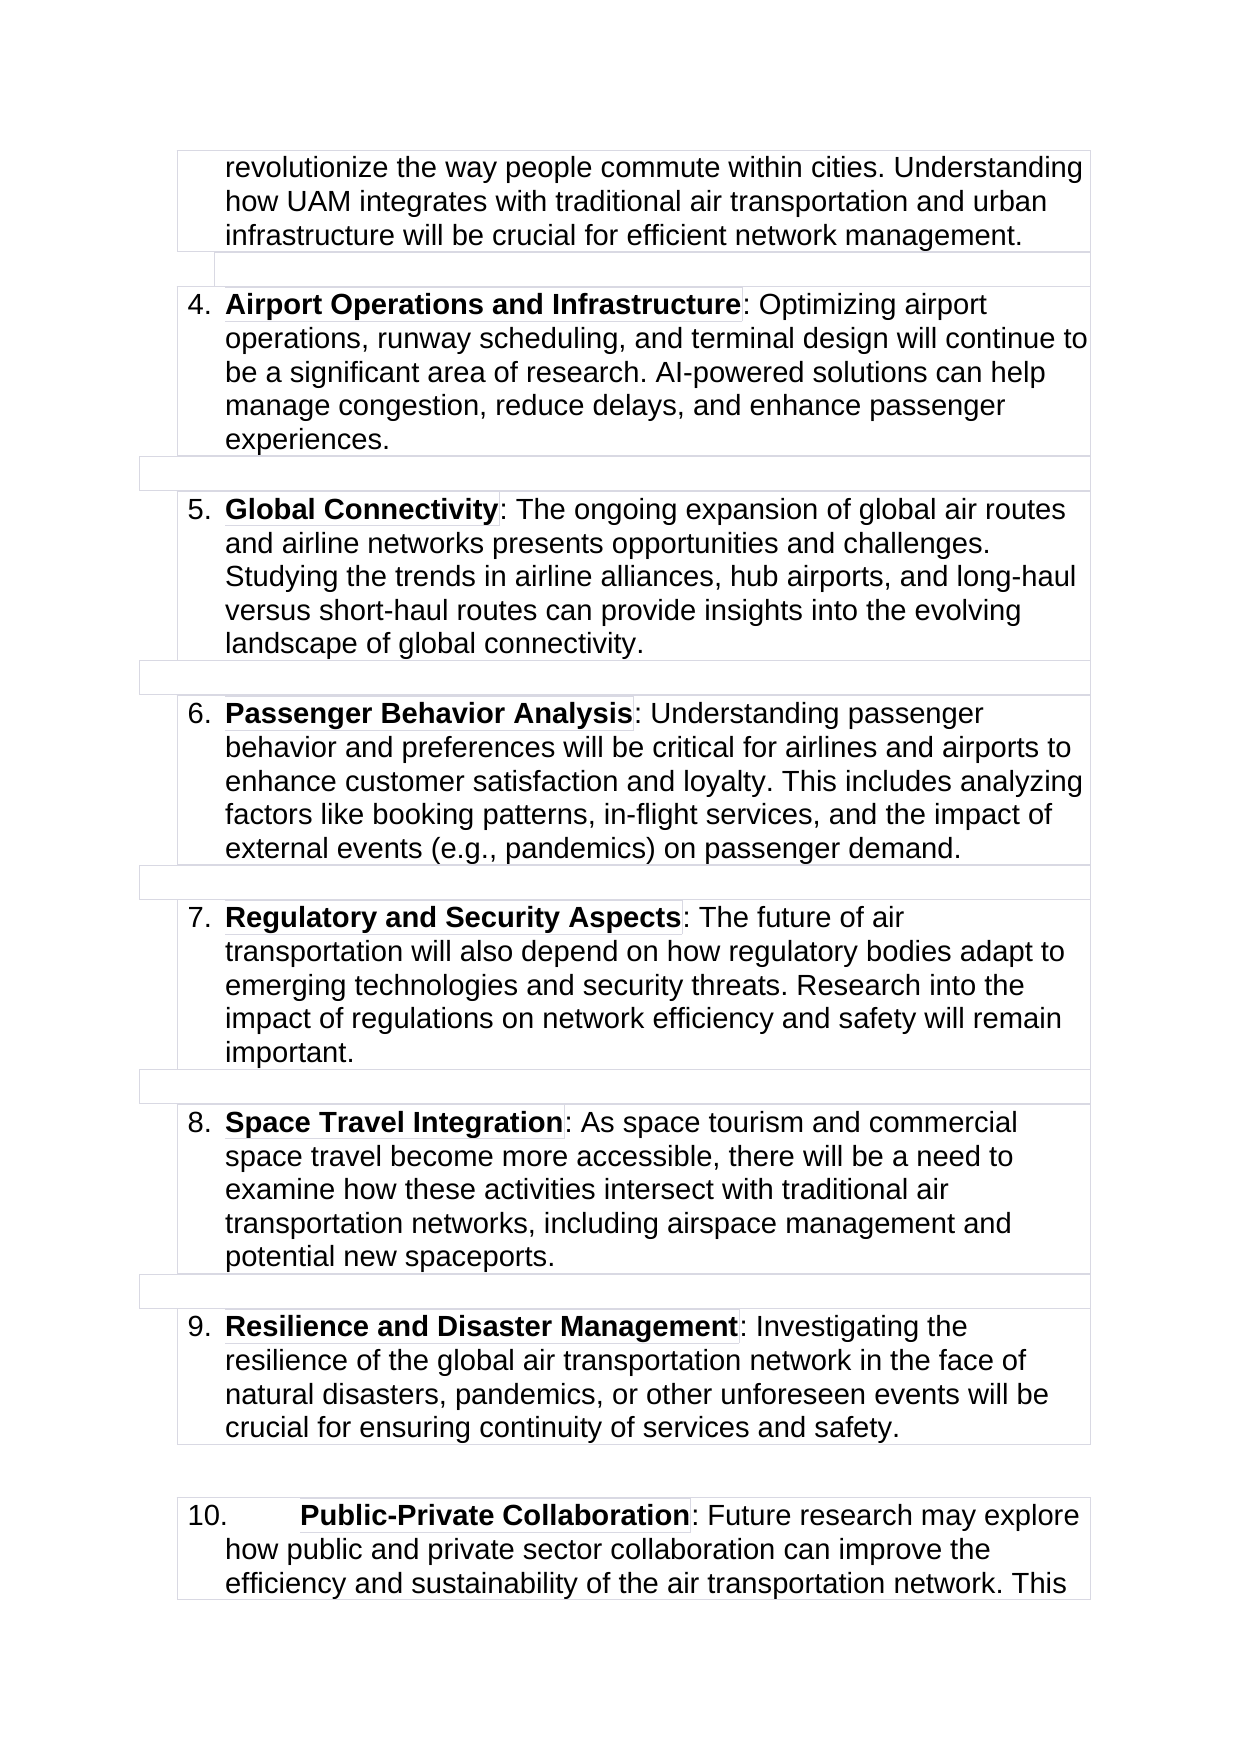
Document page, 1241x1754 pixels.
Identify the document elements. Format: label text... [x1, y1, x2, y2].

list Resilience and Disaster Management: Investigating the resilience of the global air transportation network in the face of natural disasters, pandemics, or other unforeseen events will be crucial for ensuring continuity of services and safety. [178, 1309, 1090, 1444]
list Global Connectivity: The ongoing expansion of global air routes and airline networks presents opportunities and challenges. Studying the trends in airline alliances, hub airports, and long-haul versus short-haul routes can provide insights into the evolving landscape of global connectivity. [178, 492, 1090, 660]
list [178, 1498, 1090, 1599]
list Passenger Behavior Analysis: Understanding passenger behavior and preferences will be critical for airlines and airports to enhance customer satisfaction and loyalty. This includes analyzing factors like booking patterns, in-flight services, and the impact of external events (e.g., pandemics) on passenger demand. [178, 696, 1090, 864]
list Regulatory and Security Aspects: The future of air transportation will also depend on how regulatory bodies adapt to emerging technologies and security threats. Research into the impact of regulations on network efficiency and safety will remain important. [178, 900, 1090, 1069]
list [178, 151, 1090, 251]
list Airport Operations and Infrastructure: Optimizing airport operations, runway scheduling, and terminal design will continue to be a significant area of research. AI-powered solutions can help manage congestion, reduce delays, and enhance passenger experiences. [178, 287, 1090, 455]
list Space Travel Integration: As space tourism and commercial space travel become more accessible, there will be a need to examine how these activities intersect with traditional air transportation networks, including airspace management and potential new spaceports. [178, 1105, 1090, 1273]
